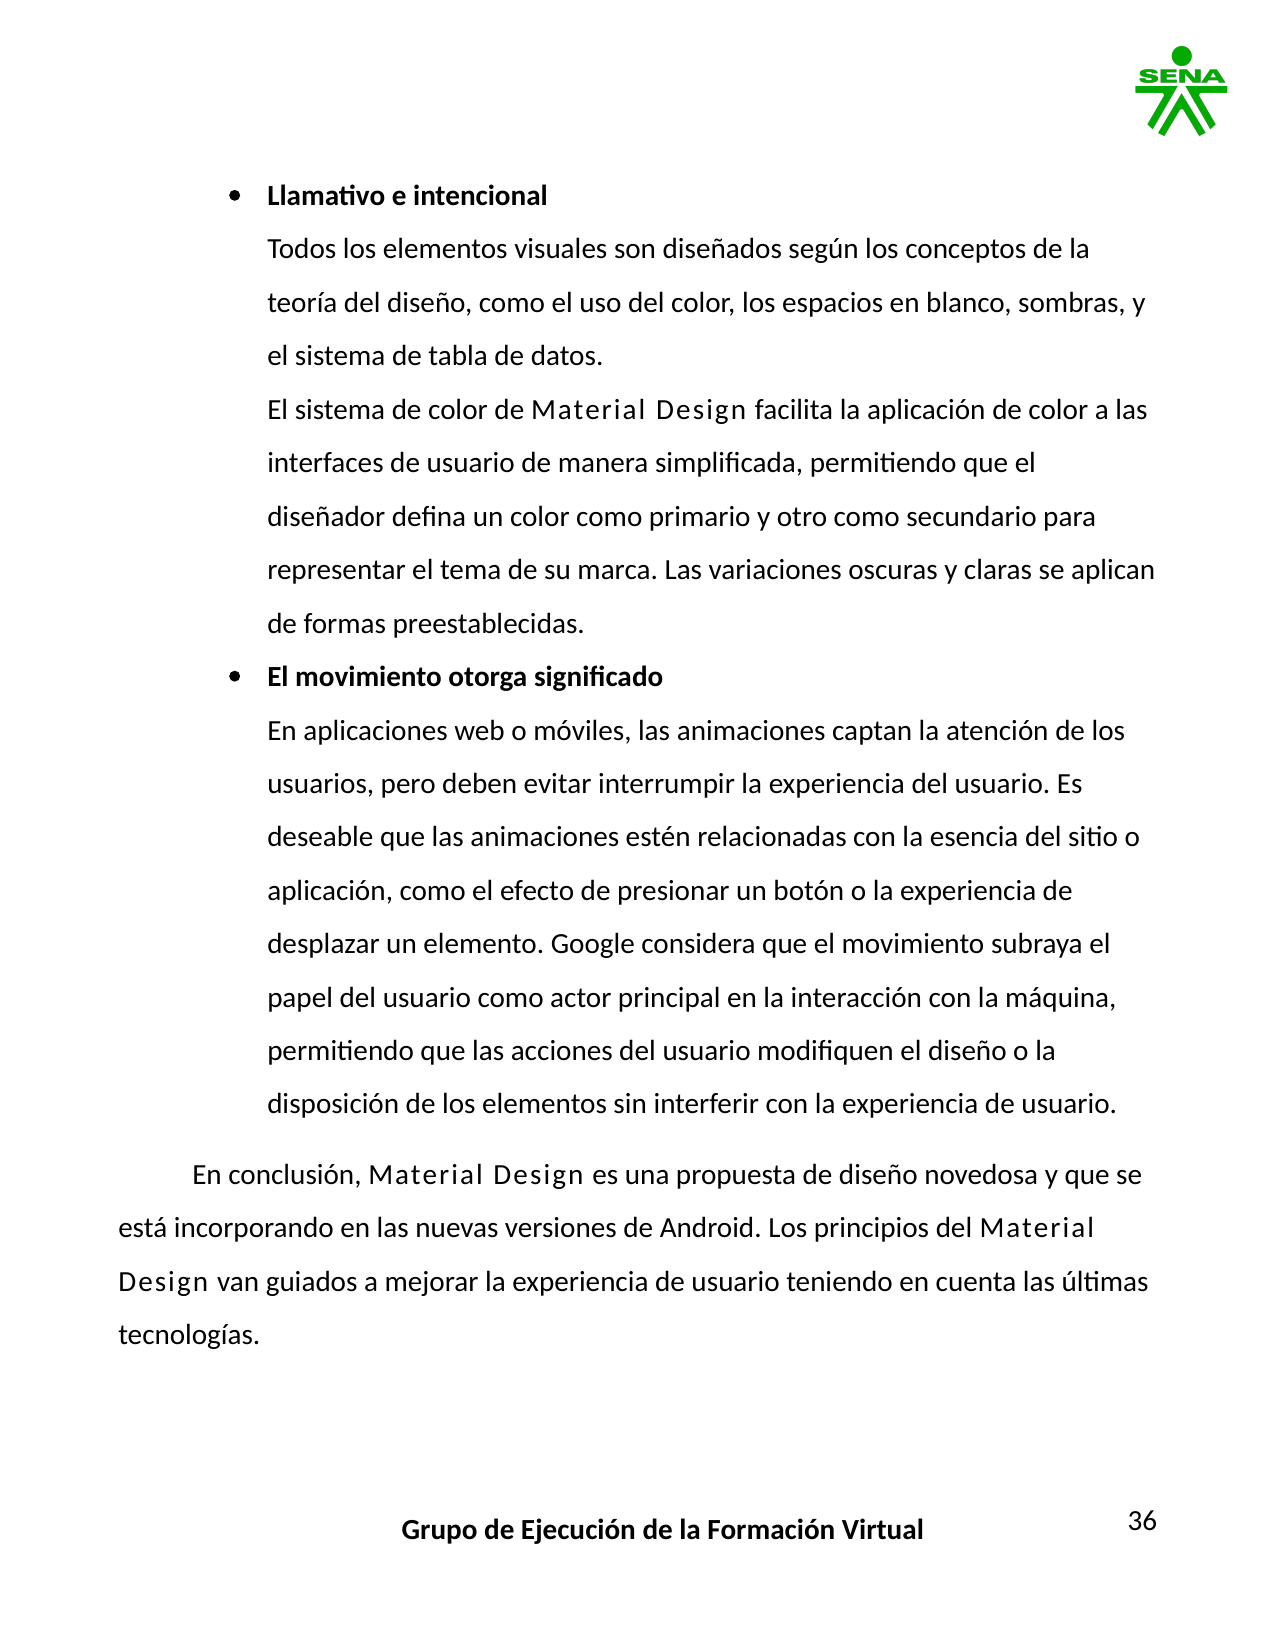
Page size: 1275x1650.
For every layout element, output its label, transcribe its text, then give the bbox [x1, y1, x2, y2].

list Llamativo e intencional [229, 177, 1157, 213]
picture [1135, 46, 1228, 136]
list El movimiento otorga significado [229, 658, 1157, 694]
list Todos los elementos visuales son diseñados según los conceptos de la teoría del diseño, como el uso del color, los espacios en blanco, sombras, y el sistema de tabla de datos. [267, 231, 1157, 373]
list En aplicaciones web o móviles, las animaciones captan la atención de los usuarios, pero deben evitar interrumpir la experiencia del usuario. Es deseable que las animaciones estén relacionadas con la esencia del sitio o aplicación, como el efecto de presionar un botón o la experiencia de desplazar un elemento. Google considera que el movimiento subraya el papel del usuario como actor principal en la interacción con la máquina, permitiendo que las acciones del usuario modifiquen el diseño o la disposición de los elementos sin interferir con la experiencia de usuario. [267, 712, 1157, 1121]
text En conclusión, Material Design es una propuesta de diseño novedosa y que se está incorporando en las nuevas versiones de Android. Los principios del Material Design van guiados a mejorar la experiencia de usuario teniendo en cuenta las últimas tecnologías. [118, 1156, 1157, 1352]
list El sistema de color de Material Design facilita la aplicación de color a las interfaces de usuario de manera simplificada, permitiendo que el diseñador defina un color como primario y otro como secundario para representar el tema de su marca. Las variaciones oscuras y claras se aplican de formas preestablecidas. [267, 391, 1157, 640]
